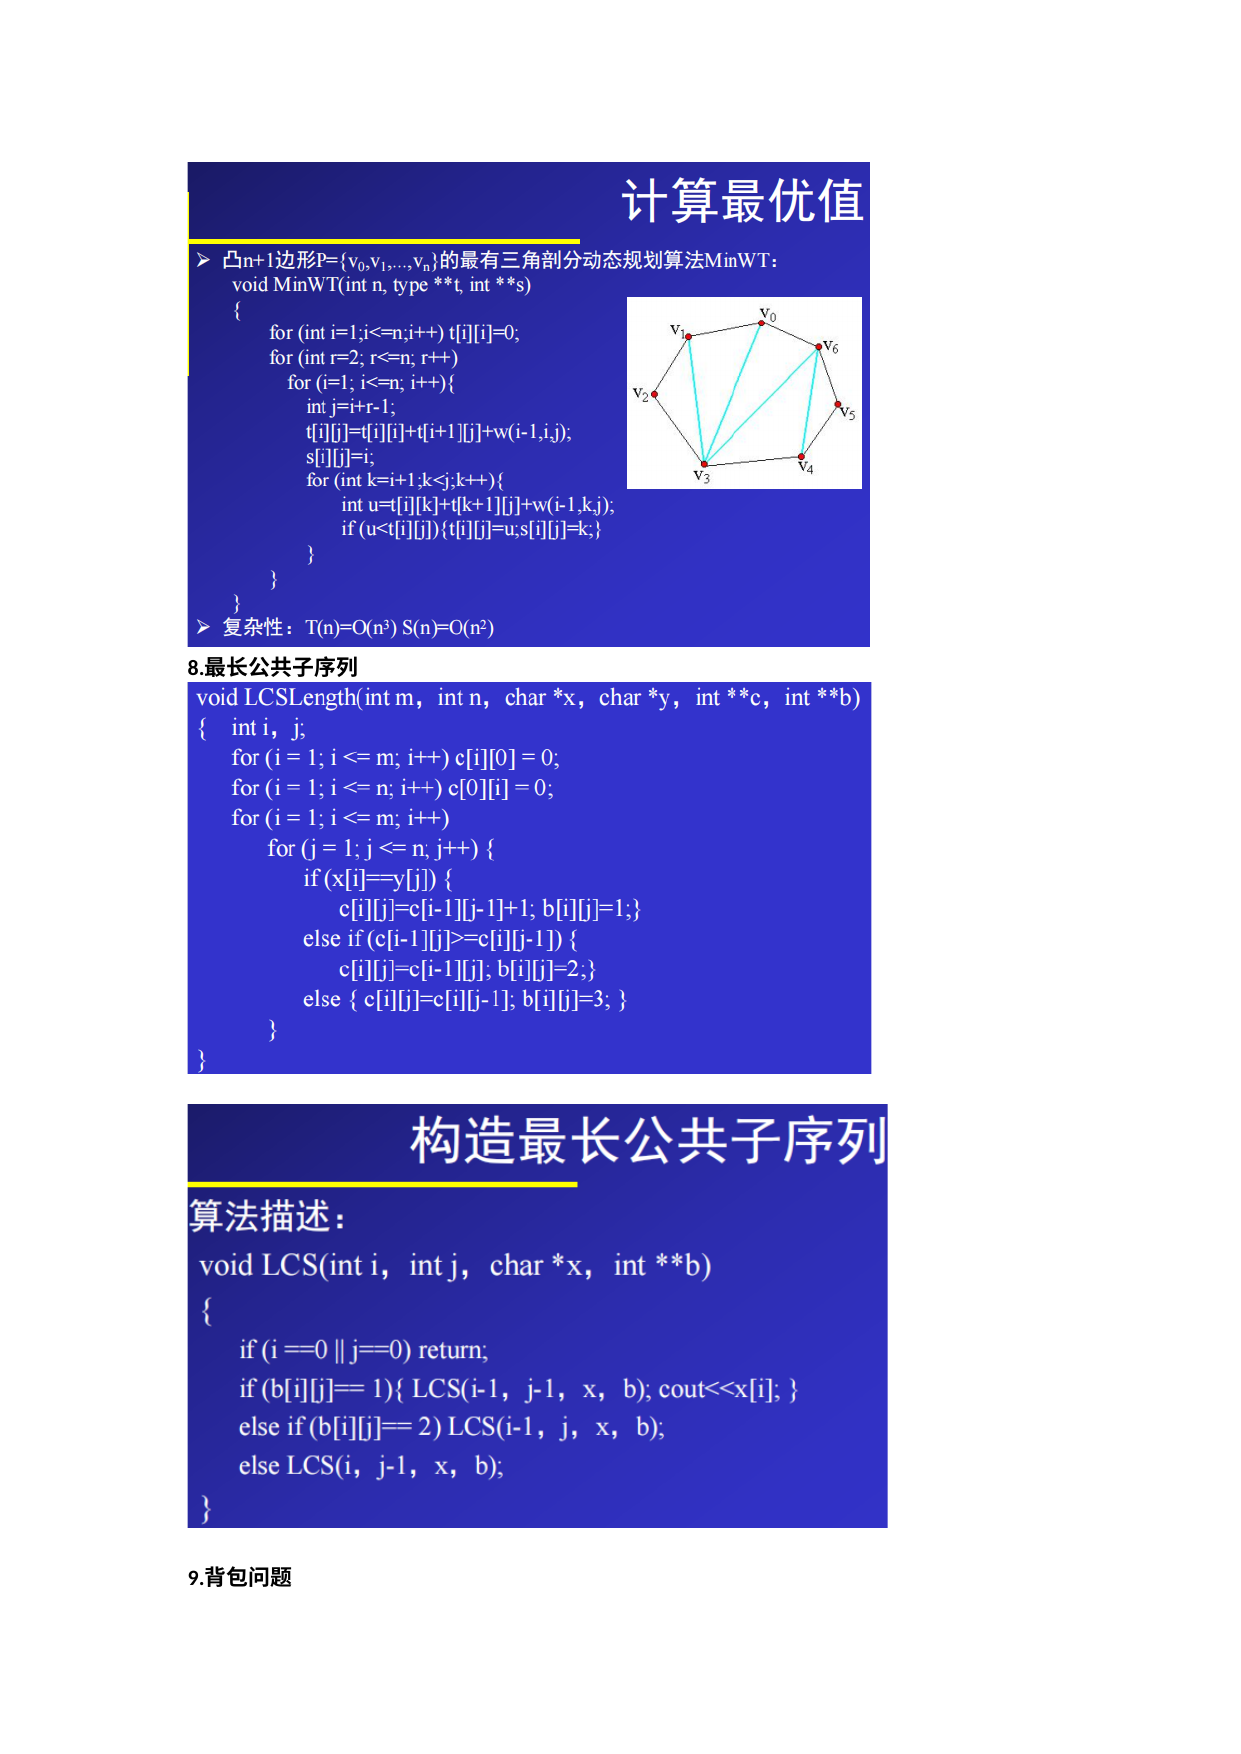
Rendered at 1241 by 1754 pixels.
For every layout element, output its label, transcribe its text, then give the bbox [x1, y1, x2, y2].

list 8.最长公共子序列 [187, 649, 1053, 682]
picture [187, 682, 872, 1074]
picture [187, 162, 870, 647]
list 9.背包问题 [187, 1559, 1053, 1592]
picture [187, 1104, 888, 1528]
